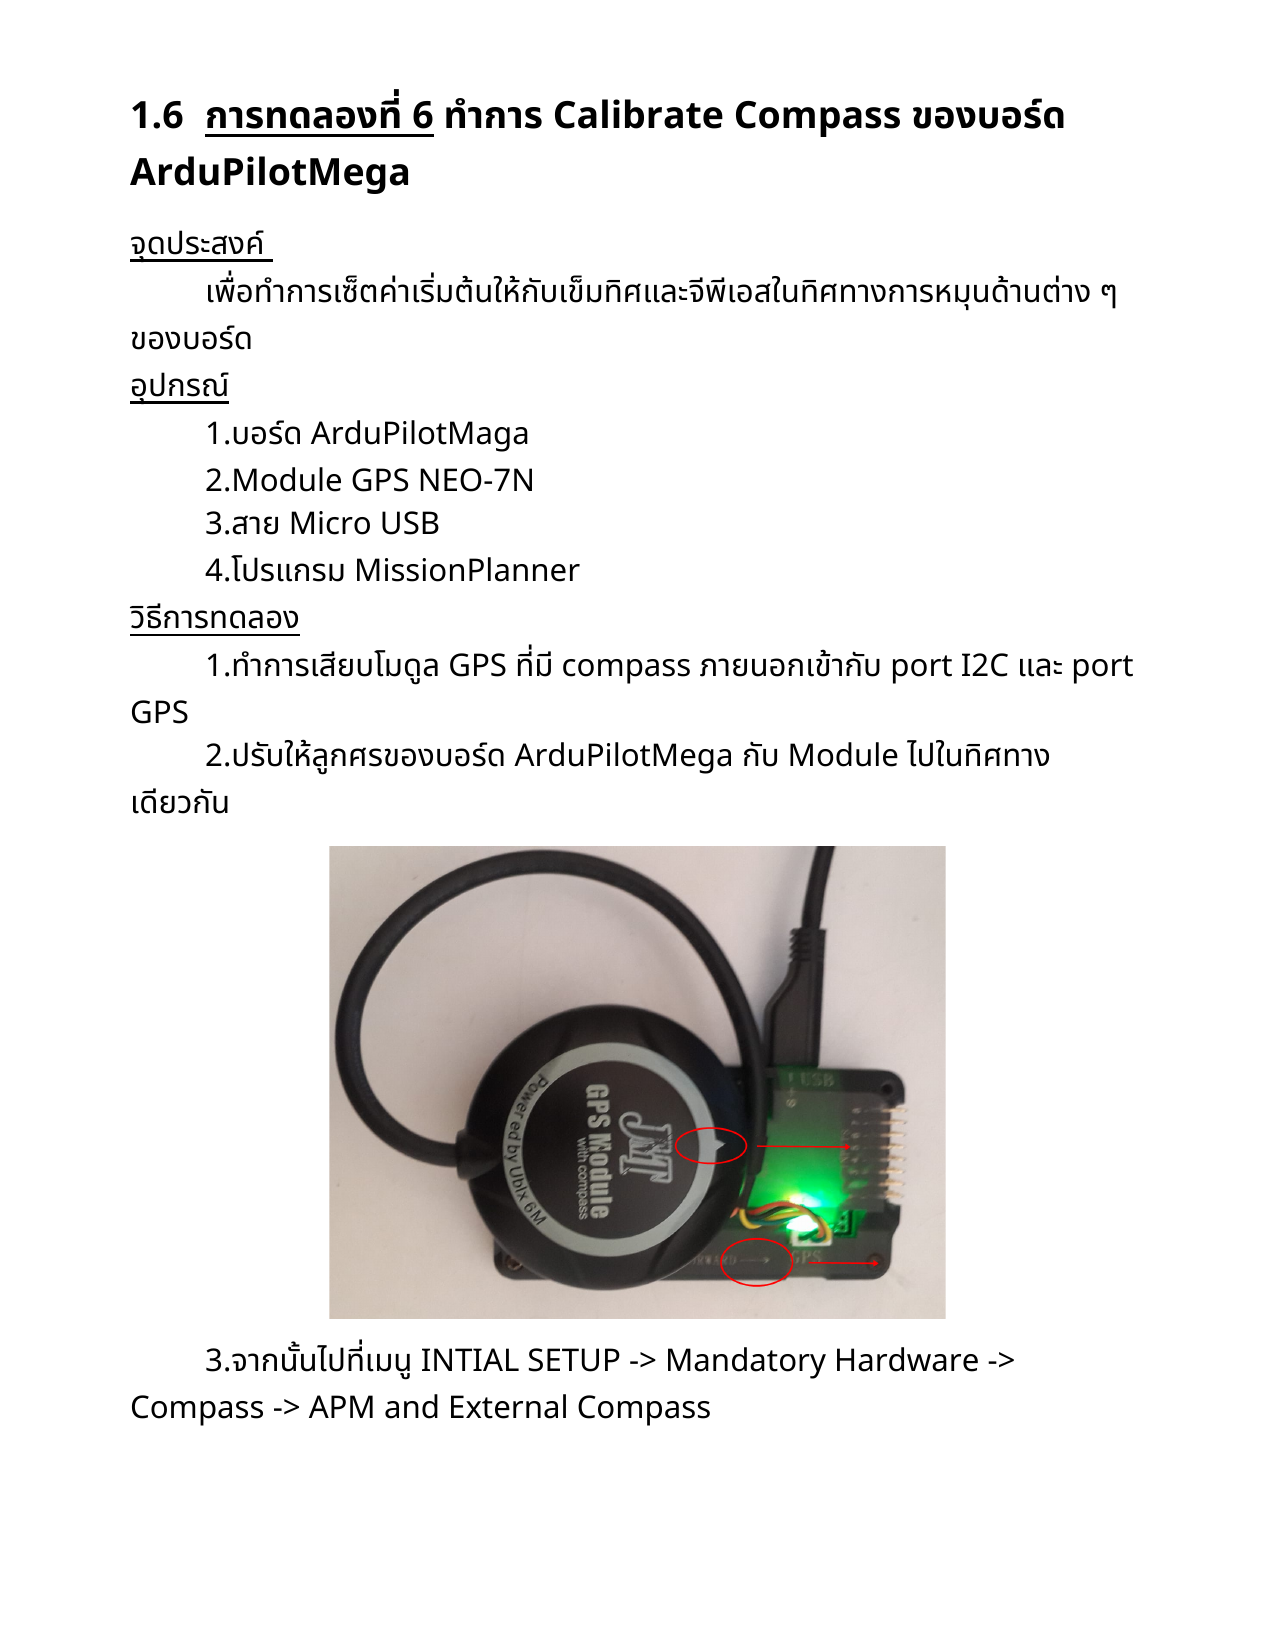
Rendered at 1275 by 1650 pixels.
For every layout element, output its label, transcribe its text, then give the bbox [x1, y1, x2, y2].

subtitle จุดประสงค์ เพื่อทำการเซ็ตค่าเริ่มต้นให้กับเข็มทิศและจีพีเอสในทิศทางการหมุนด้านต่าง ๆ ของบอร์ด อุปกรณ์ 1.บอร์ด ArduPilotMaga 2.Module GPS NEO-7N 3.สาย Micro USB 4.โปรแกรม MissionPlanner วิธีการทดลอง 1.ทำการเสียบโมดูล GPS ที่มี compass ภายนอกเข้ากับ port I2C และ port GPS 2.ปรับให้ลูกศรของบอร์ด ArduPilotMega กับ Module ไปในทิศทางเดียวกัน [130, 222, 1145, 828]
text 3.จากนั้นไปที่เมนู INTIAL SETUP -> Mandatory Hardware -> Compass -> APM and External Compass [130, 1338, 1145, 1428]
subtitle การทดลองที่ 6 ทำการ Calibrate Compass ของบอร์ด ArduPilotMega [130, 89, 1145, 197]
picture [329, 846, 946, 1319]
